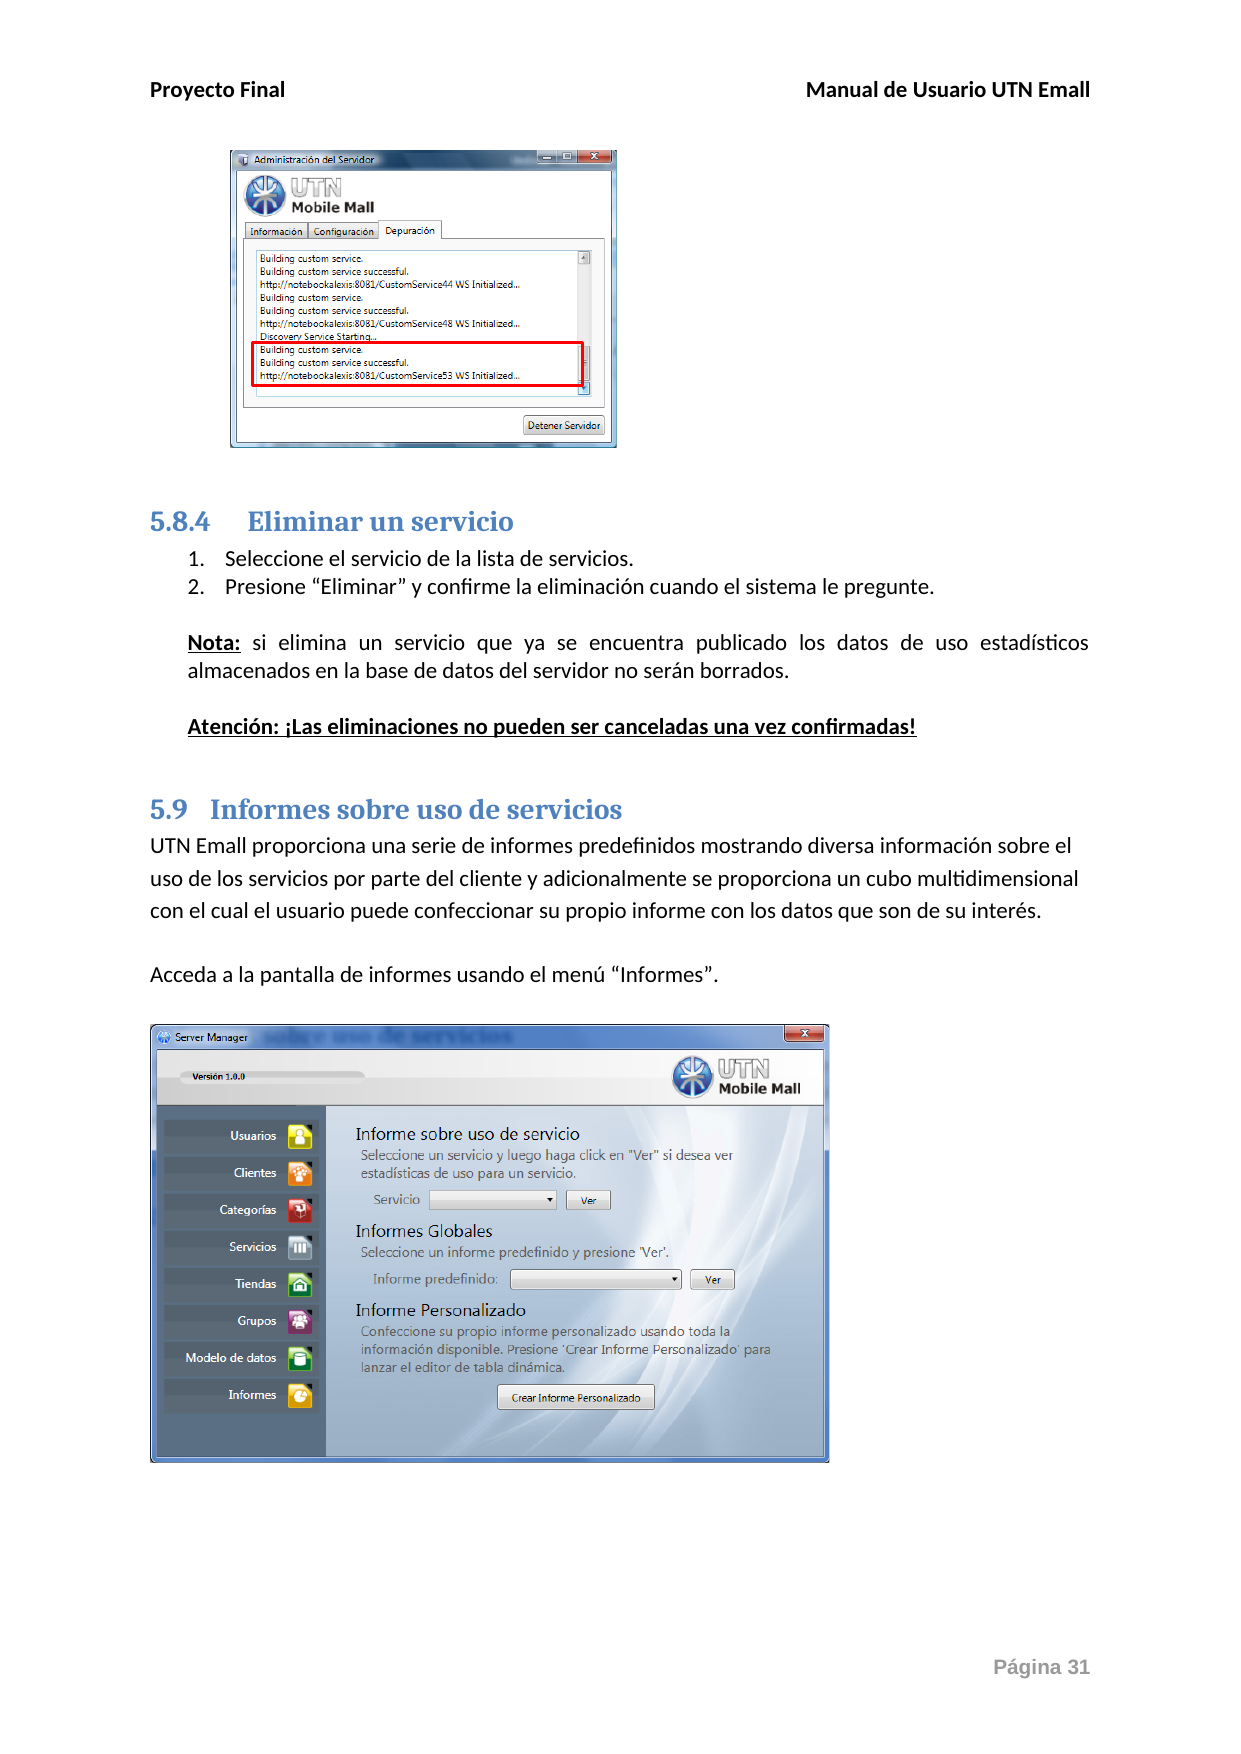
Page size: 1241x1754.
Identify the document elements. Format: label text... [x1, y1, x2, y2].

subtitle Eliminar un servicio [150, 505, 1090, 539]
text UTN Emall proporciona una serie de informes predefinidos mostrando diversa información sobre el uso de los servicios por parte del cliente y adicionalmente se proporciona un cubo multidimensional con el cual el usuario puede confeccionar su propio informe con los datos que son de su interés. [150, 831, 1090, 924]
text Nota: si elimina un servicio que ya se encuentra publicado los datos de uso estadísticos almacenados en la base de datos del servidor no serán borrados. [187, 628, 1090, 684]
picture [150, 1024, 830, 1463]
subtitle Informes sobre uso de servicios [150, 793, 1090, 826]
text Acceda a la pantalla de informes usando el menú “Informes”. [150, 960, 1090, 988]
text Atención: ¡Las eliminaciones no pueden ser canceladas una vez confirmadas! [187, 712, 1090, 740]
picture [230, 150, 617, 448]
list Presione “Eliminar” y confirme la eliminación cuando el sistema le pregunte. [187, 572, 1090, 600]
list Seleccione el servicio de la lista de servicios. [187, 544, 1090, 572]
